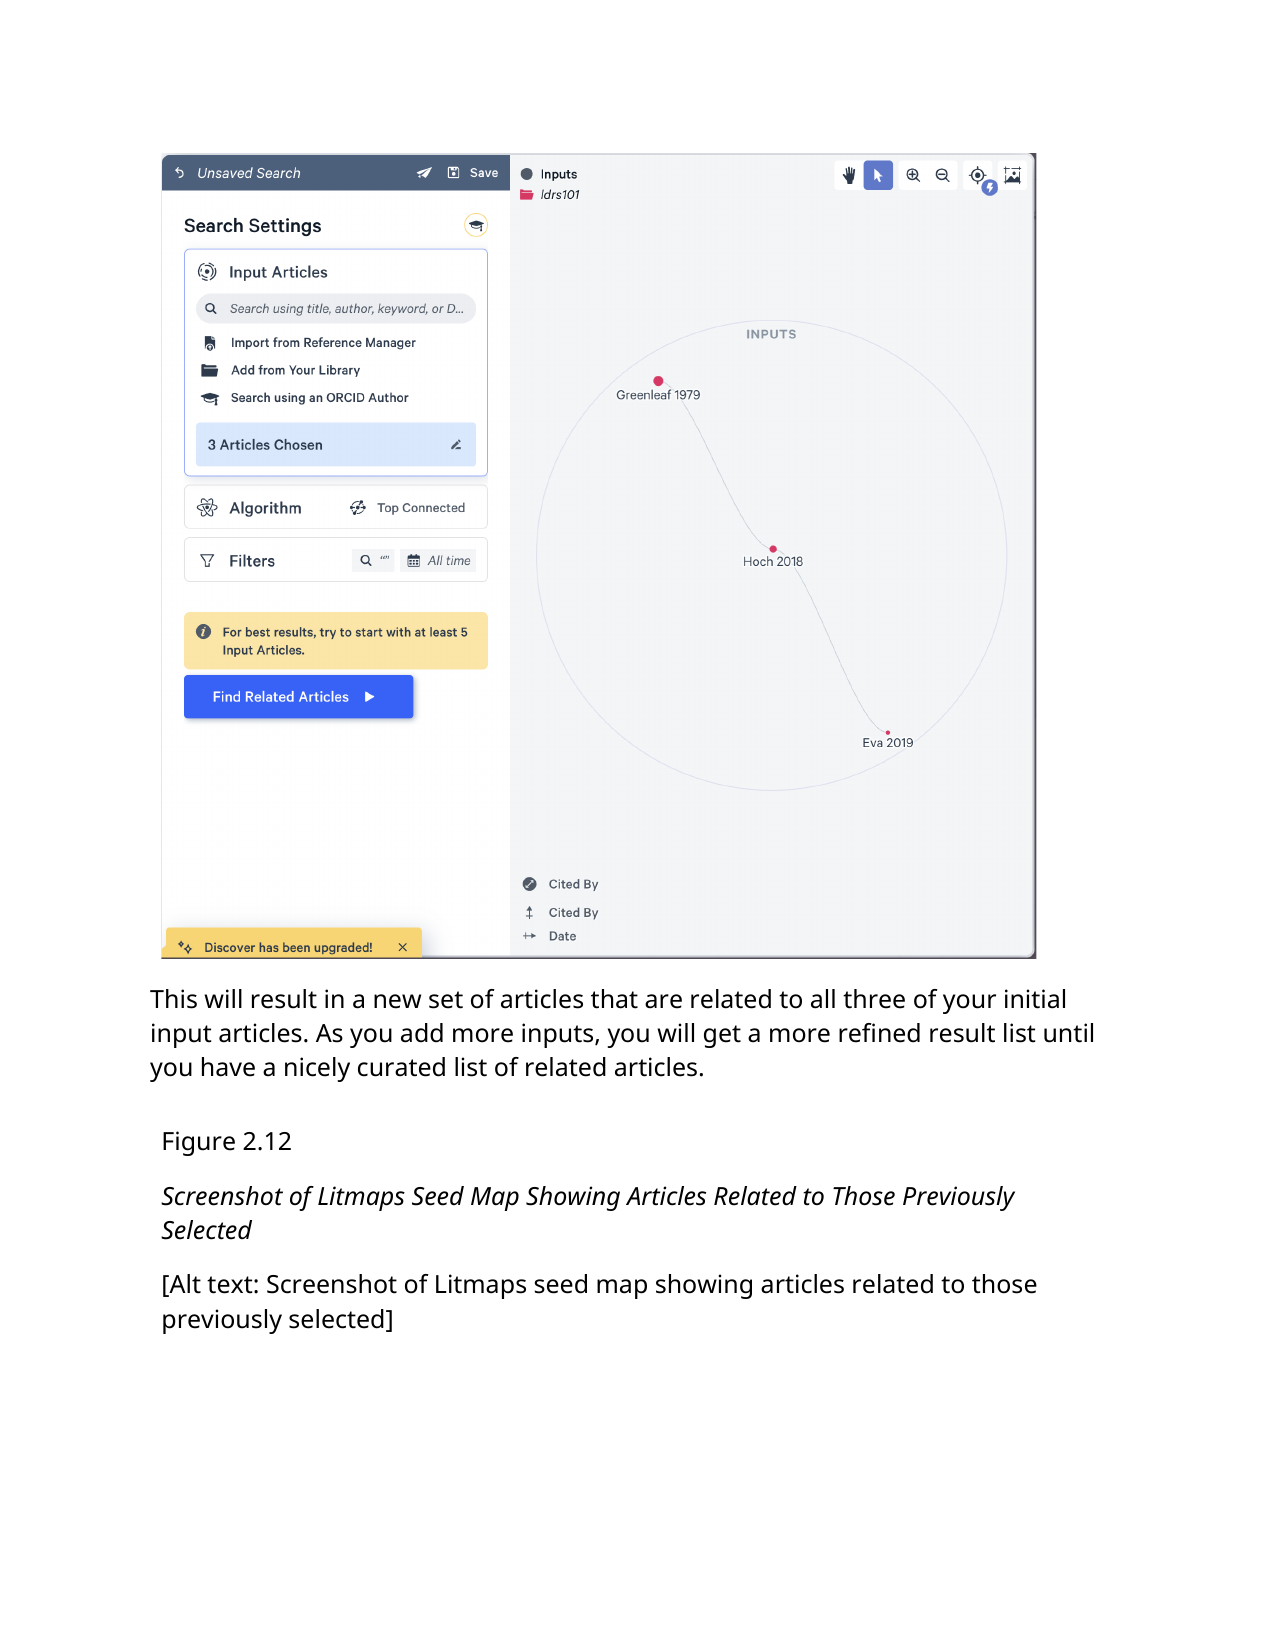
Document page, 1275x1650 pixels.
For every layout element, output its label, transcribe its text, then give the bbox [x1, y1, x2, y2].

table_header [150, 1103, 1125, 1403]
text This will result in a new set of articles that are related to all three of your initial input articles. As you add more inputs, you will get a more refined result list until you have a nicely curated list of related articles. [150, 982, 1125, 1084]
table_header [150, 150, 1125, 963]
picture [161, 153, 1037, 959]
